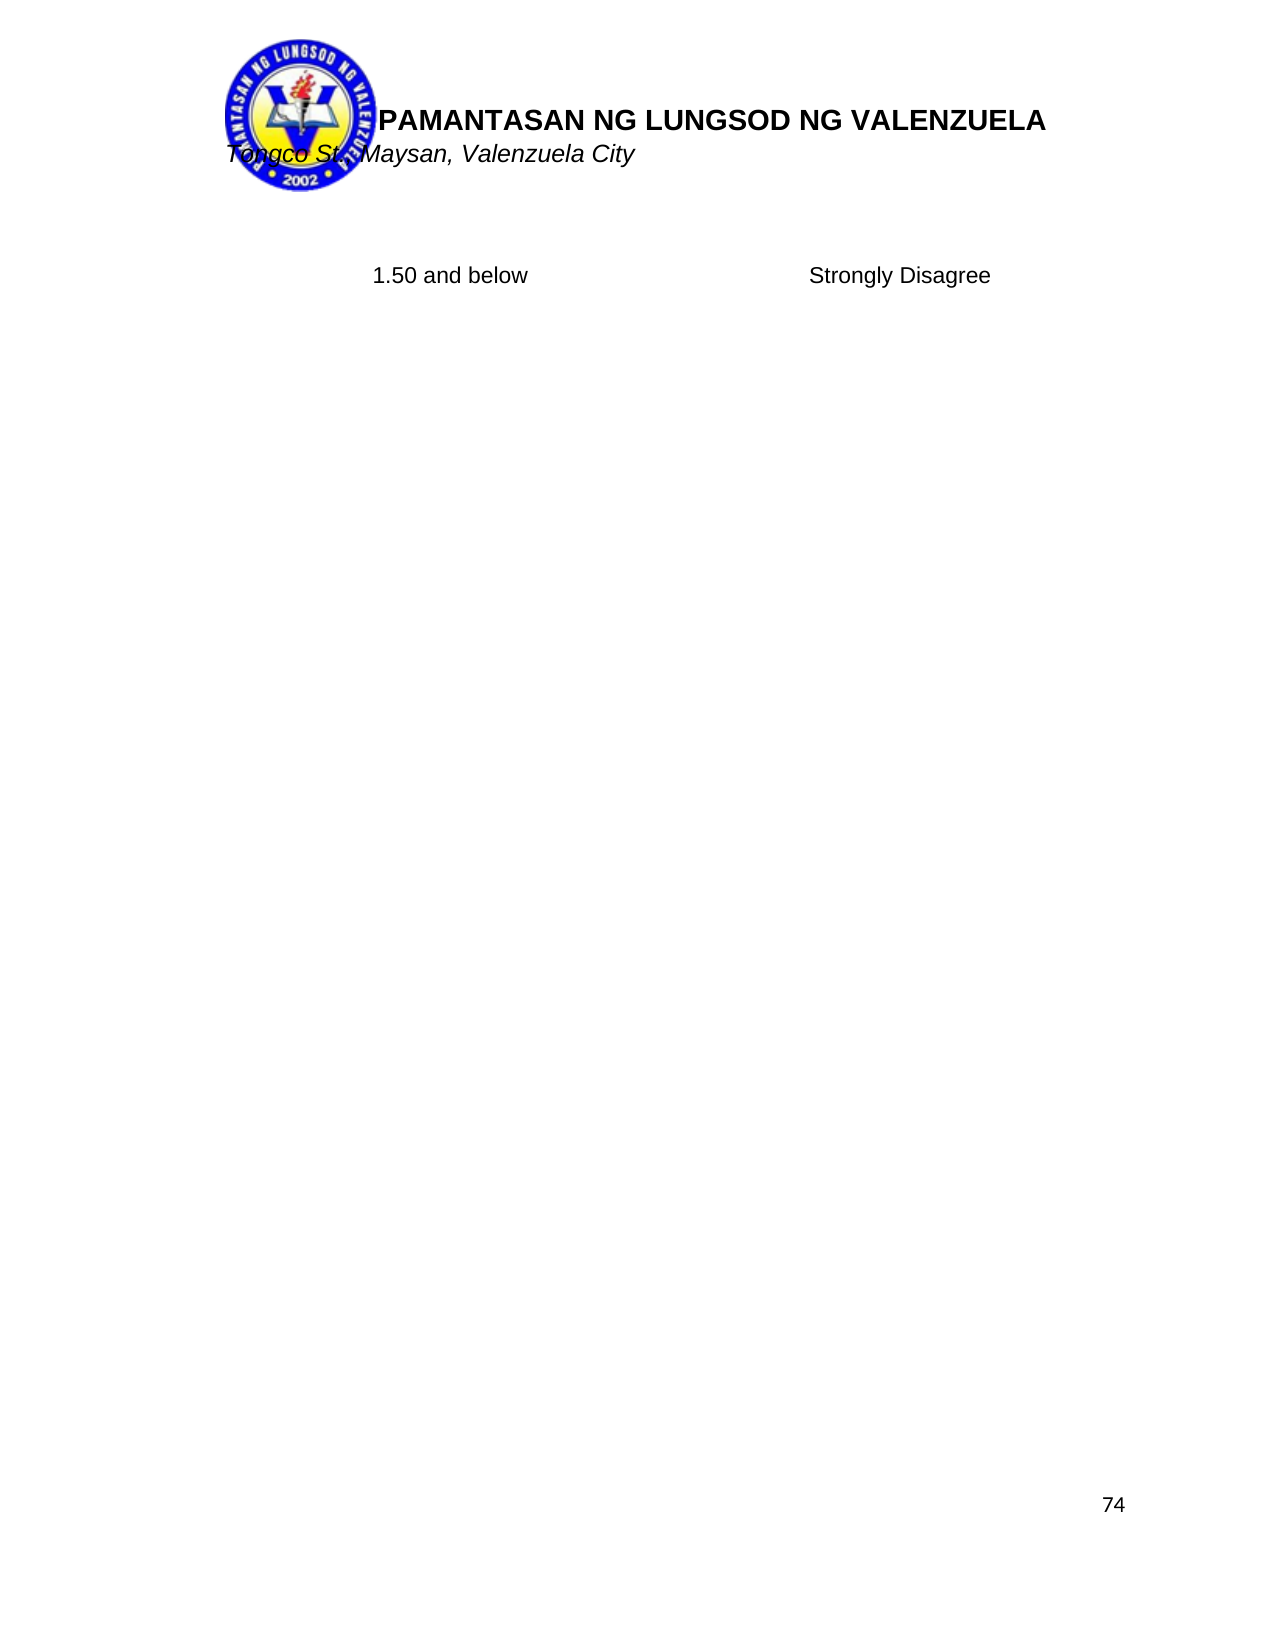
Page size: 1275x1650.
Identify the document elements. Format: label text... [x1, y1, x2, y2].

table_cell 1.50 and below [225, 251, 675, 299]
table_cell Strongly Disagree [675, 251, 1125, 299]
picture [225, 39, 379, 192]
